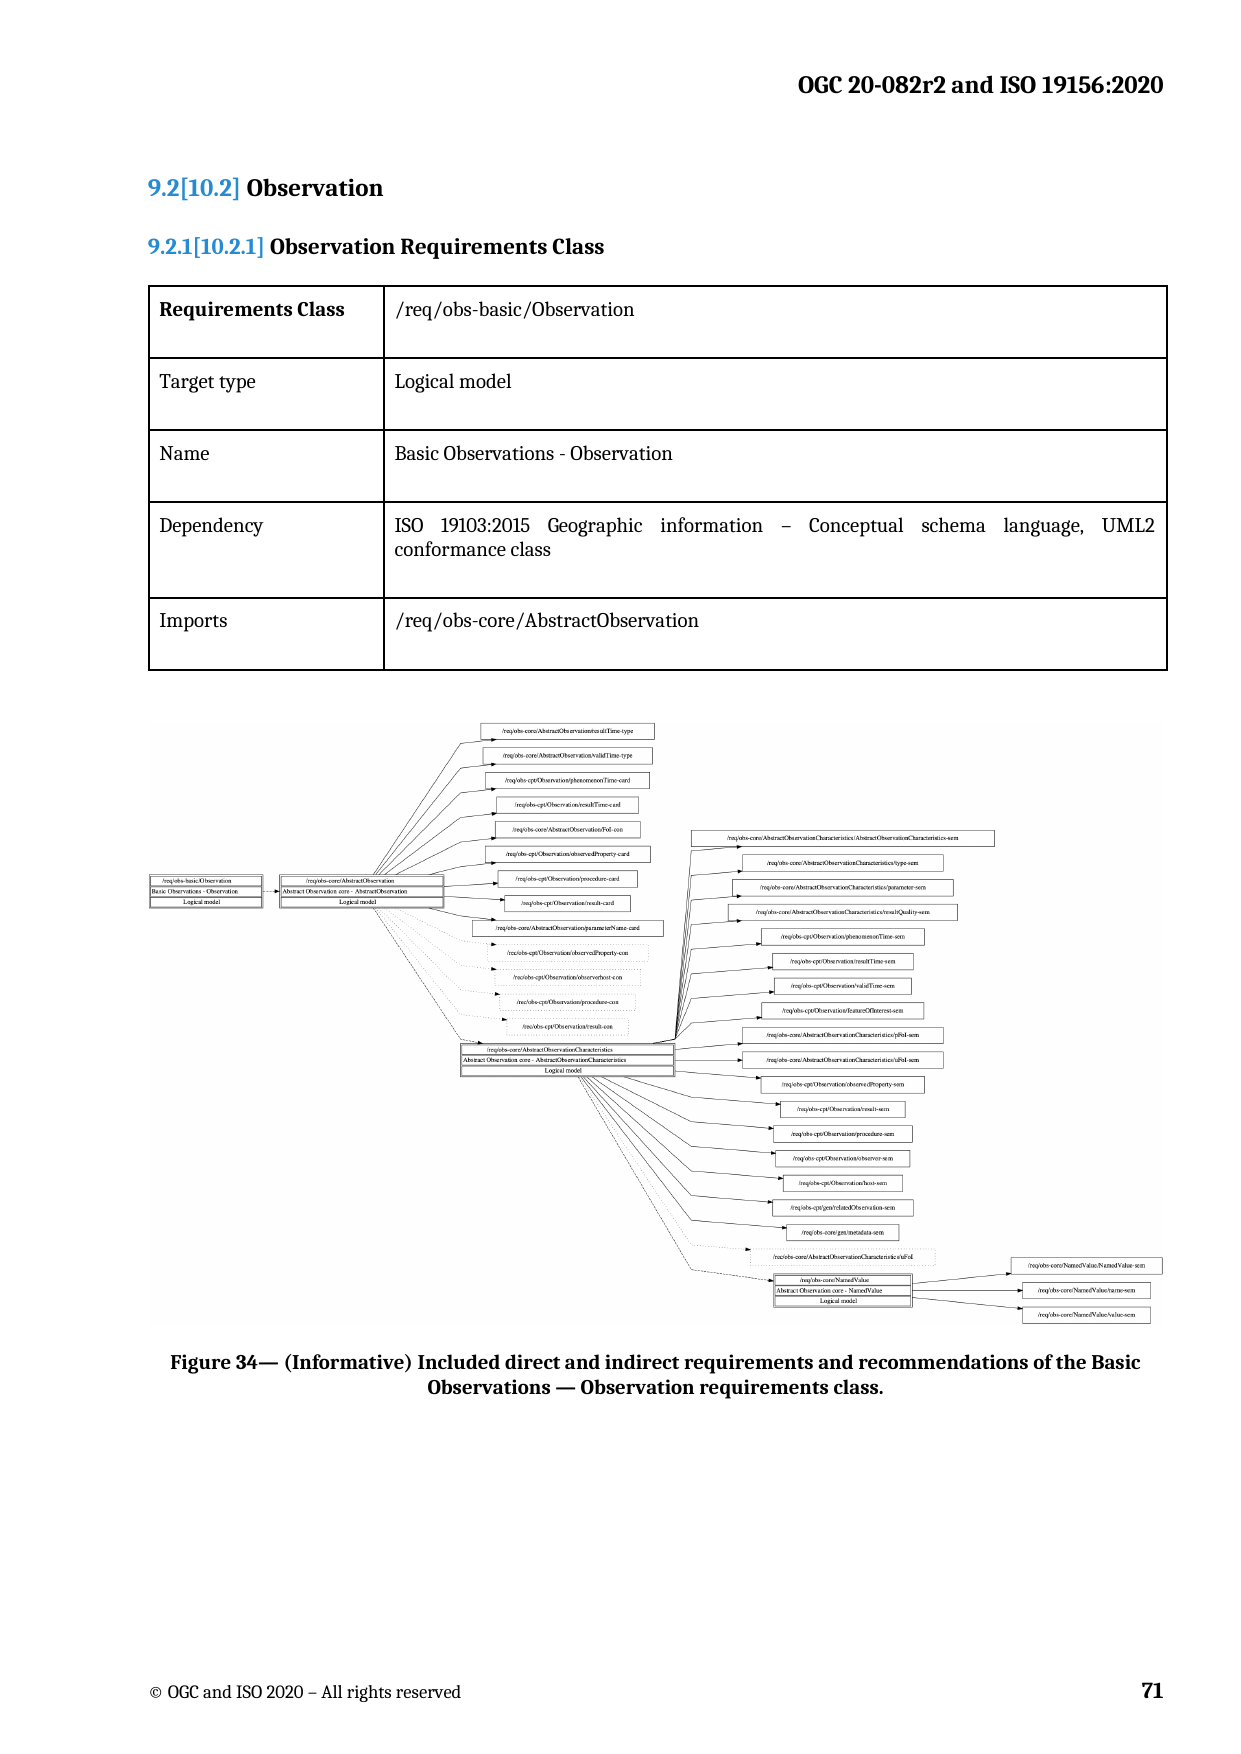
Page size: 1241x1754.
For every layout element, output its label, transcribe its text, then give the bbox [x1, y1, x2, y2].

text Figure — (Informative) Included direct and indirect requirements and recommendations of the Basic Observations — Observation requirements class. [148, 1350, 1163, 1400]
table_header /req/obs-basic/Observation [385, 287, 1166, 357]
picture [147, 722, 1164, 1325]
table_cell Target type [150, 359, 383, 429]
table_cell Dependency [150, 503, 383, 597]
table_header Requirements Class [150, 287, 383, 357]
table_cell /req/obs-core/AbstractObservation [385, 599, 1166, 668]
table_cell Logical model [385, 359, 1166, 429]
subtitle Observation [148, 174, 1163, 203]
table_cell Imports [150, 599, 383, 668]
subtitle Observation Requirements Class [148, 234, 1163, 260]
table_cell Name [150, 431, 383, 501]
table_cell ISO 19103:2015 Geographic information – Conceptual schema language, UML2 conformance class [385, 503, 1166, 597]
table_cell Basic Observations - Observation [385, 431, 1166, 501]
